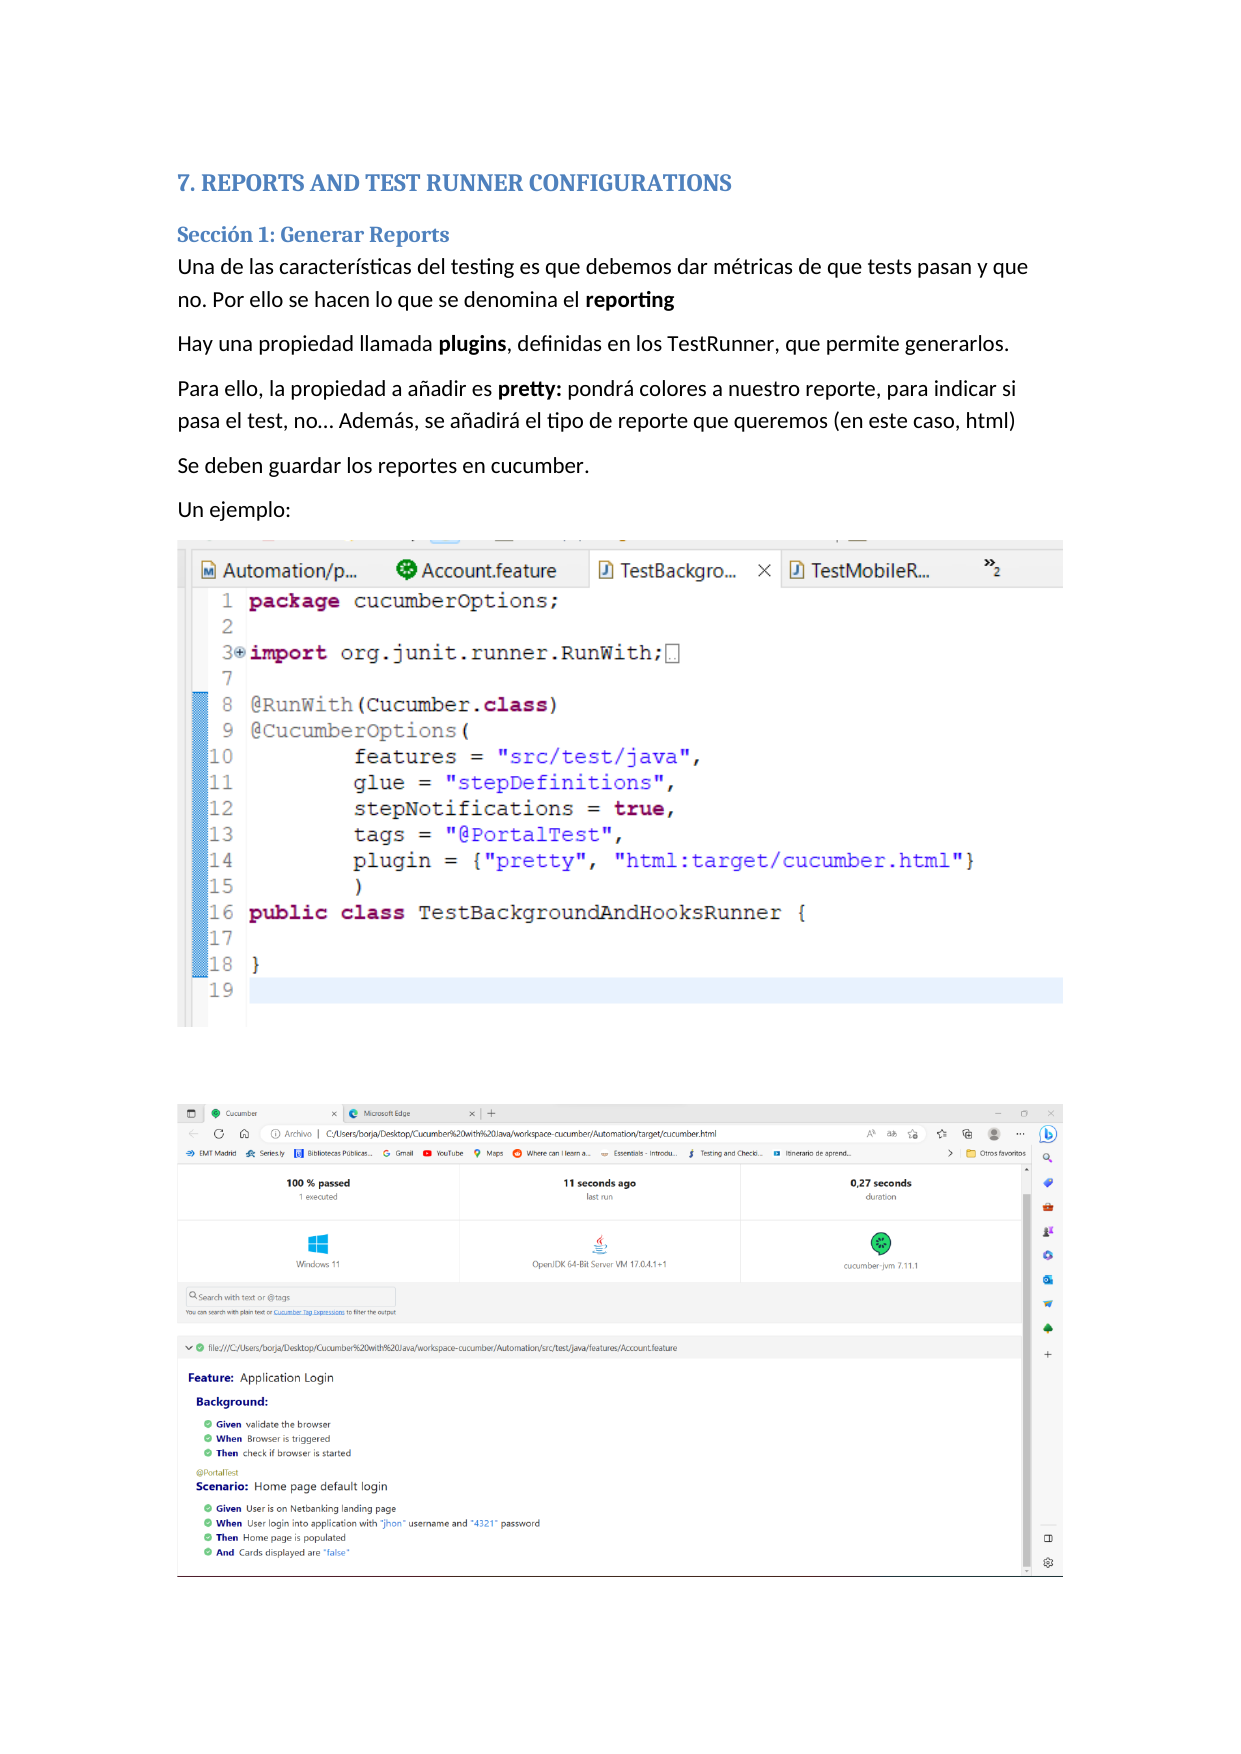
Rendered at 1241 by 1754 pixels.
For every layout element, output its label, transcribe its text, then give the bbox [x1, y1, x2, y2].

picture [177, 1104, 1063, 1577]
text Una de las características del testing es que debemos dar métricas de que tests pasan y que no. Por ello se hacen lo que se denomina el reporting [177, 252, 1063, 313]
text Se deben guardar los reportes en cucumber. [177, 451, 1063, 479]
subtitle Sección 1: Generar Reports [177, 222, 1063, 249]
subtitle 7. REPORTS AND TEST RUNNER CONFIGURATIONS [177, 168, 1063, 197]
text Para ello, la propiedad a añadir es pretty: pondrá colores a nuestro reporte, para indicar si pasa el test, no… Además, se añadirá el tipo de reporte que queremos (en este caso, html) [177, 374, 1063, 434]
text Hay una propiedad llamada plugins, definidas en los TestRunner, que permite generarlos. [177, 329, 1063, 357]
picture [177, 540, 1063, 1027]
text Un ejemplo: [177, 496, 1063, 524]
